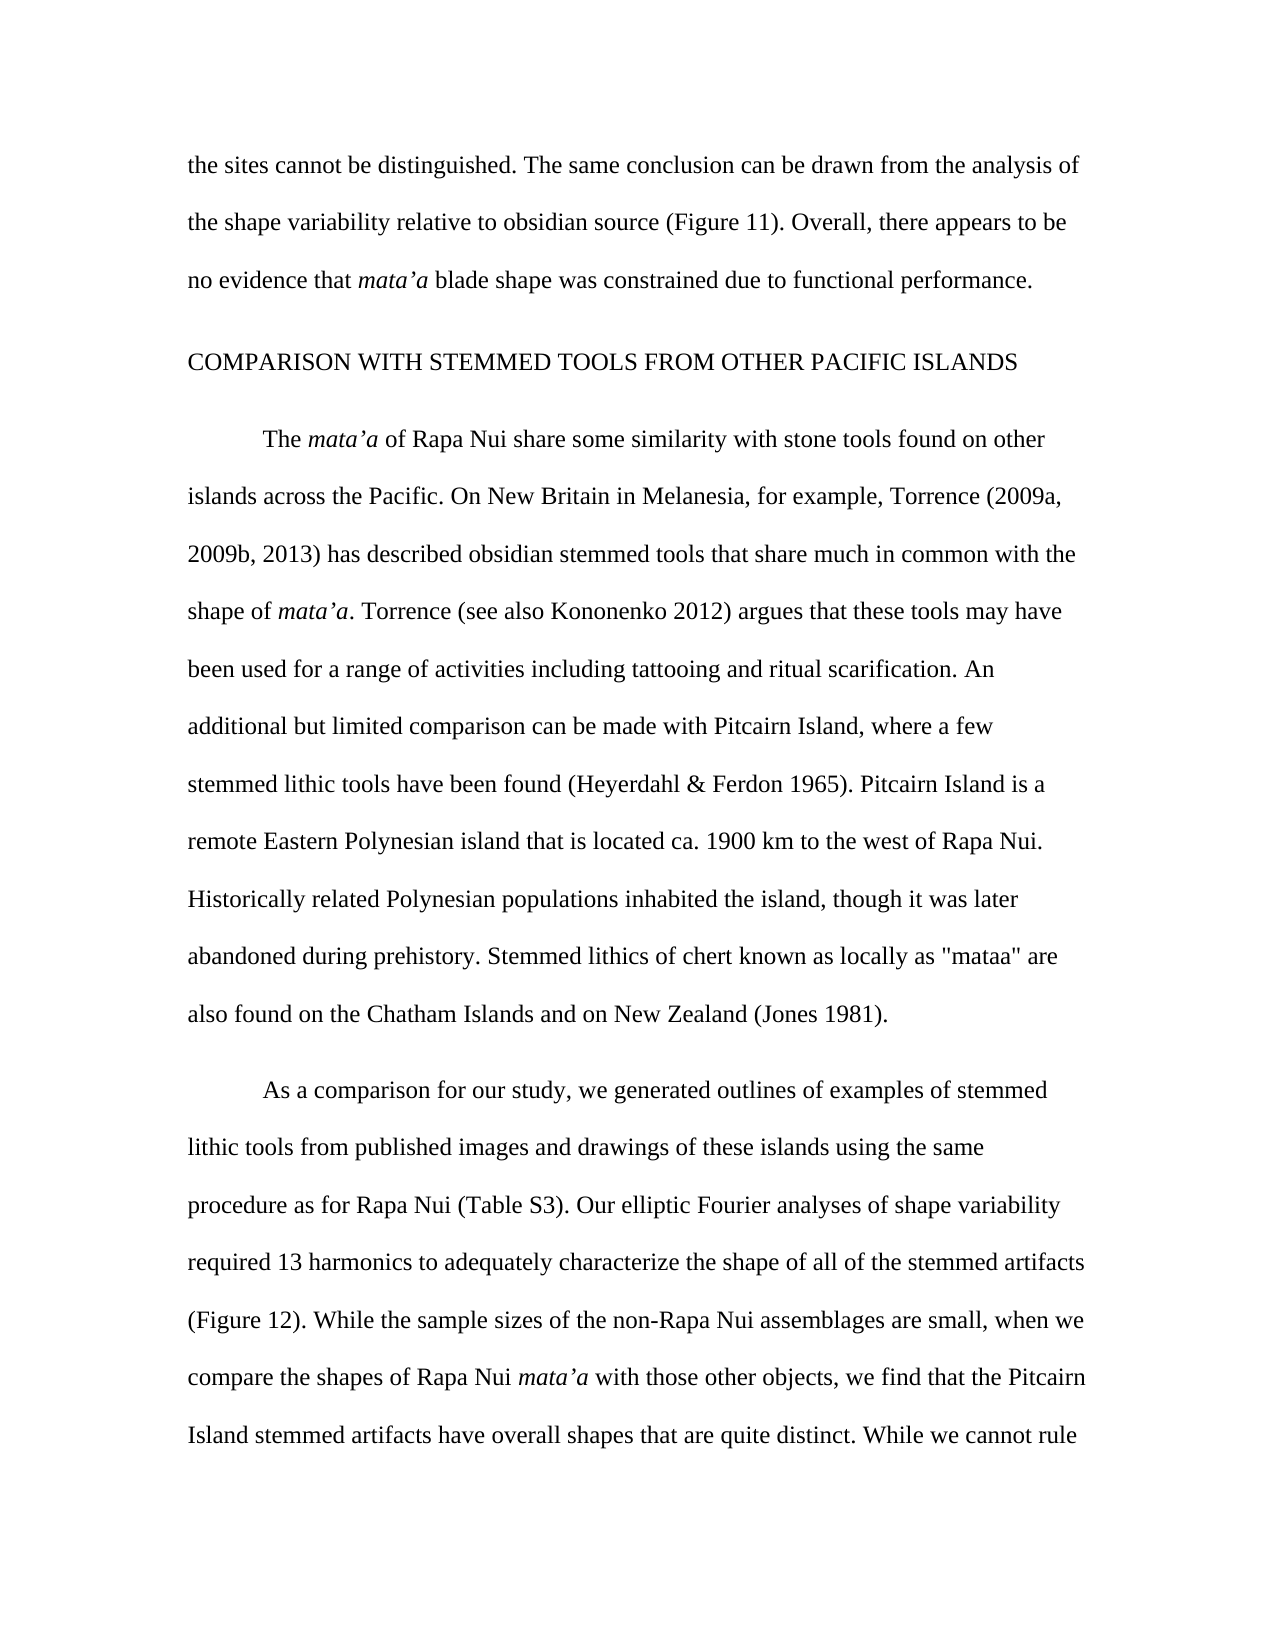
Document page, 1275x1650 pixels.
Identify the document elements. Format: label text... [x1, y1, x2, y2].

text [187, 1075, 1087, 1449]
subtitle Comparison with stemmed tools from other Pacific Islands [187, 347, 1087, 376]
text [187, 150, 1087, 294]
text The mata’a of Rapa Nui share some similarity with stone tools found on other islands across the Pacific. On New Britain in Melanesia, for example, Torrence (2009a, 2009b, 2013) has described obsidian stemmed tools that share much in common with the shape of mata’a. Torrence (see also Kononenko 2012) argues that these tools may have been used for a range of activities including tattooing and ritual scarification. An additional but limited comparison can be made with Pitcairn Island, where a few stemmed lithic tools have been found (Heyerdahl & Ferdon 1965). Pitcairn Island is a remote Eastern Polynesian island that is located ca. 1900 km to the west of Rapa Nui. Historically related Polynesian populations inhabited the island, though it was later abandoned during prehistory. Stemmed lithics of chert known as locally as "mataa" are also found on the Chatham Islands and on New Zealand (Jones 1981). [187, 424, 1087, 1027]
